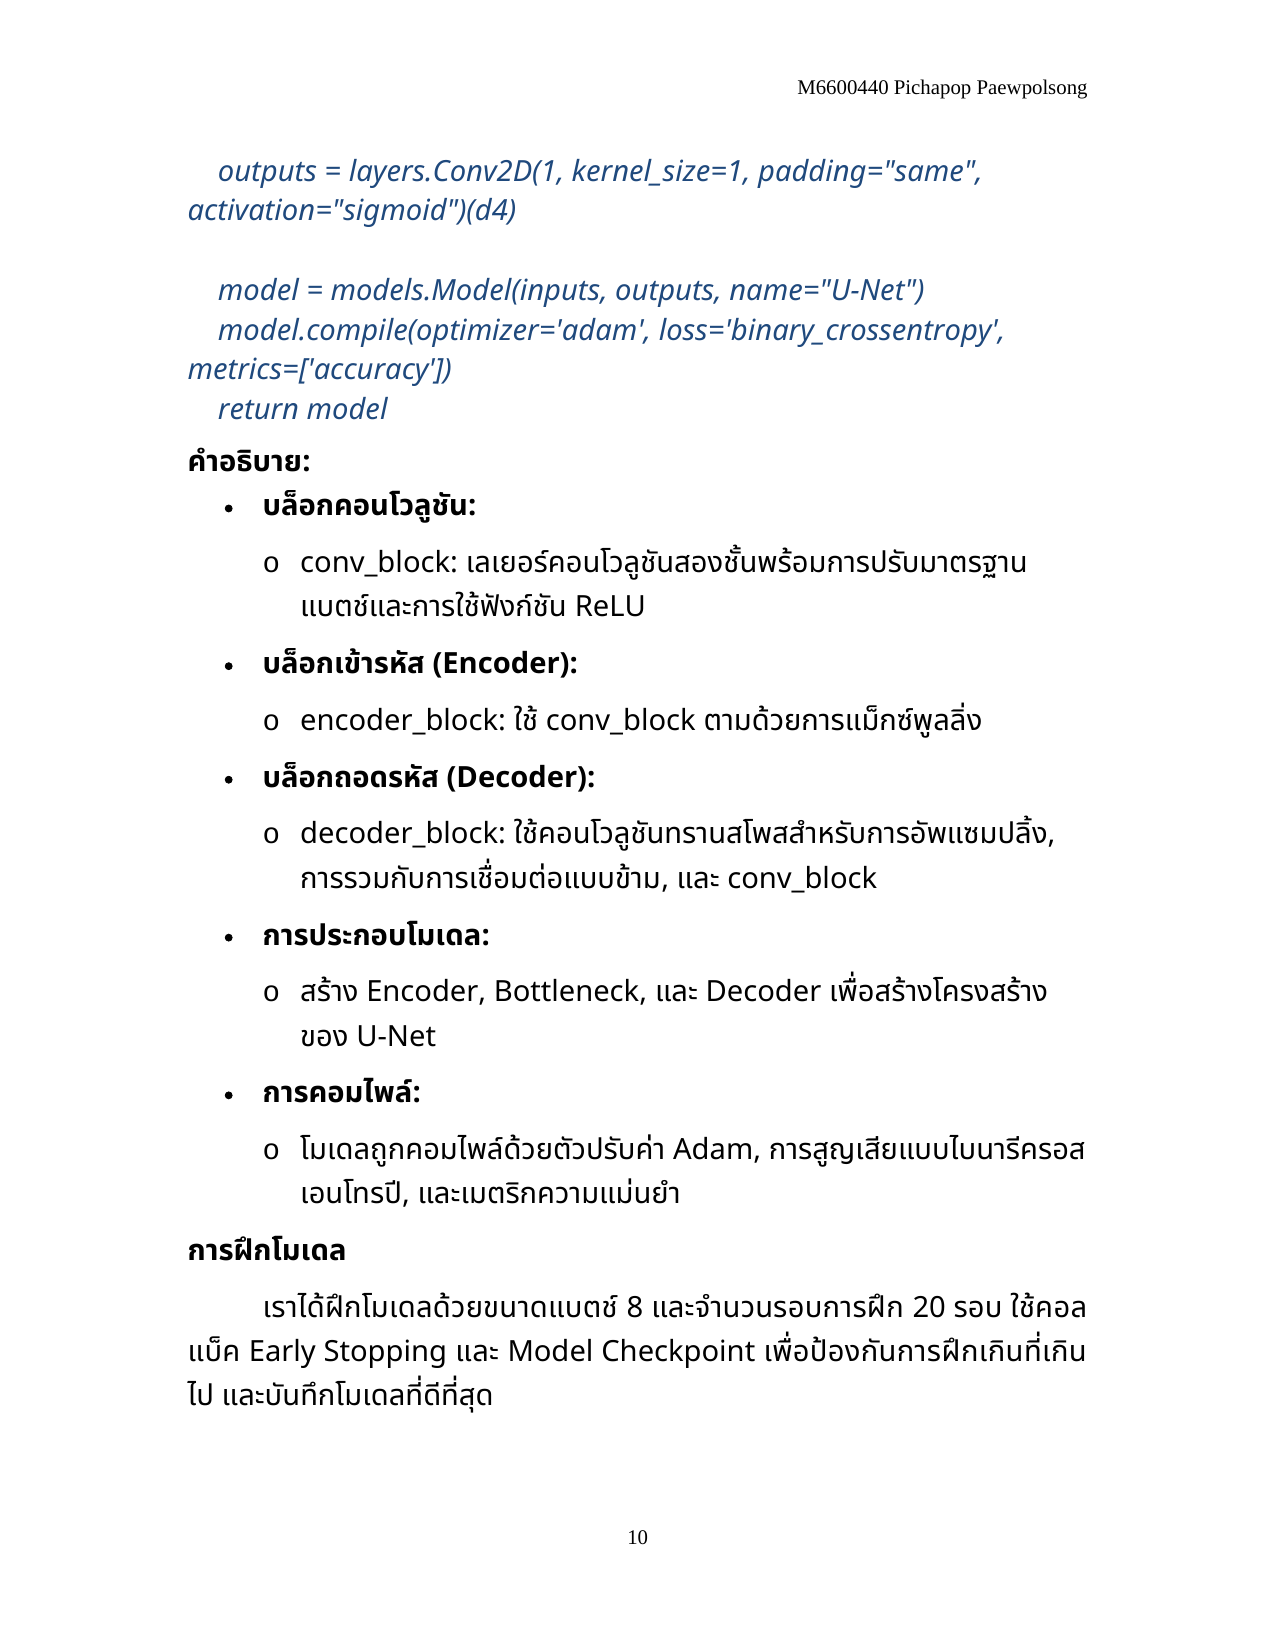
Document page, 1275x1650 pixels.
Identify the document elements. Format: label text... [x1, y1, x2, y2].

list บล็อกคอนโวลูชัน: [225, 484, 1087, 529]
text model.compile(optimizer='adam', loss='binary_crossentropy', metrics=['accuracy']) [187, 309, 1087, 388]
text return model [187, 388, 1087, 428]
text คำอธิบาย: [187, 440, 1087, 484]
list encoder_block: ใช้ conv_block ตามด้วยการแม็กซ์พูลลิ่ง [262, 699, 1087, 743]
subtitle การฝึกโมเดล [187, 1229, 1087, 1273]
list บล็อกเข้ารหัส (Encoder): [225, 642, 1087, 687]
list decoder_block: ใช้คอนโวลูชันทรานสโพสสำหรับการอัพแซมปลิ้ง, การรวมกับการเชื่อมต่อแบบข้าม, และ conv_block [262, 813, 1087, 901]
text outputs = layers.Conv2D(1, kernel_size=1, padding="same", activation="sigmoid")(d4) [187, 150, 1087, 229]
list conv_block: เลเยอร์คอนโวลูชันสองชั้นพร้อมการปรับมาตรฐานแบตช์และการใช้ฟังก์ชัน ReLU [262, 541, 1087, 630]
list การประกอบโมเดล: [225, 914, 1087, 958]
list สร้าง Encoder, Bottleneck, และ Decoder เพื่อสร้างโครงสร้างของ U-Net [262, 971, 1087, 1059]
text เราได้ฝึกโมเดลด้วยขนาดแบตช์ 8 และจำนวนรอบการฝึก 20 รอบ ใช้คอลแบ็ค Early Stopping และ Model Checkpoint เพื่อป้องกันการฝึกเกินที่เกินไป และบันทึกโมเดลที่ดีที่สุด [187, 1286, 1087, 1418]
list บล็อกถอดรหัส (Decoder): [225, 756, 1087, 800]
text model = models.Model(inputs, outputs, name="U-Net") [187, 269, 1087, 309]
list การคอมไพล์: [225, 1072, 1087, 1116]
list โมเดลถูกคอมไพล์ด้วยตัวปรับค่า Adam, การสูญเสียแบบไบนารีครอสเอนโทรปี, และเมตริกความแม่นยำ [262, 1128, 1087, 1217]
